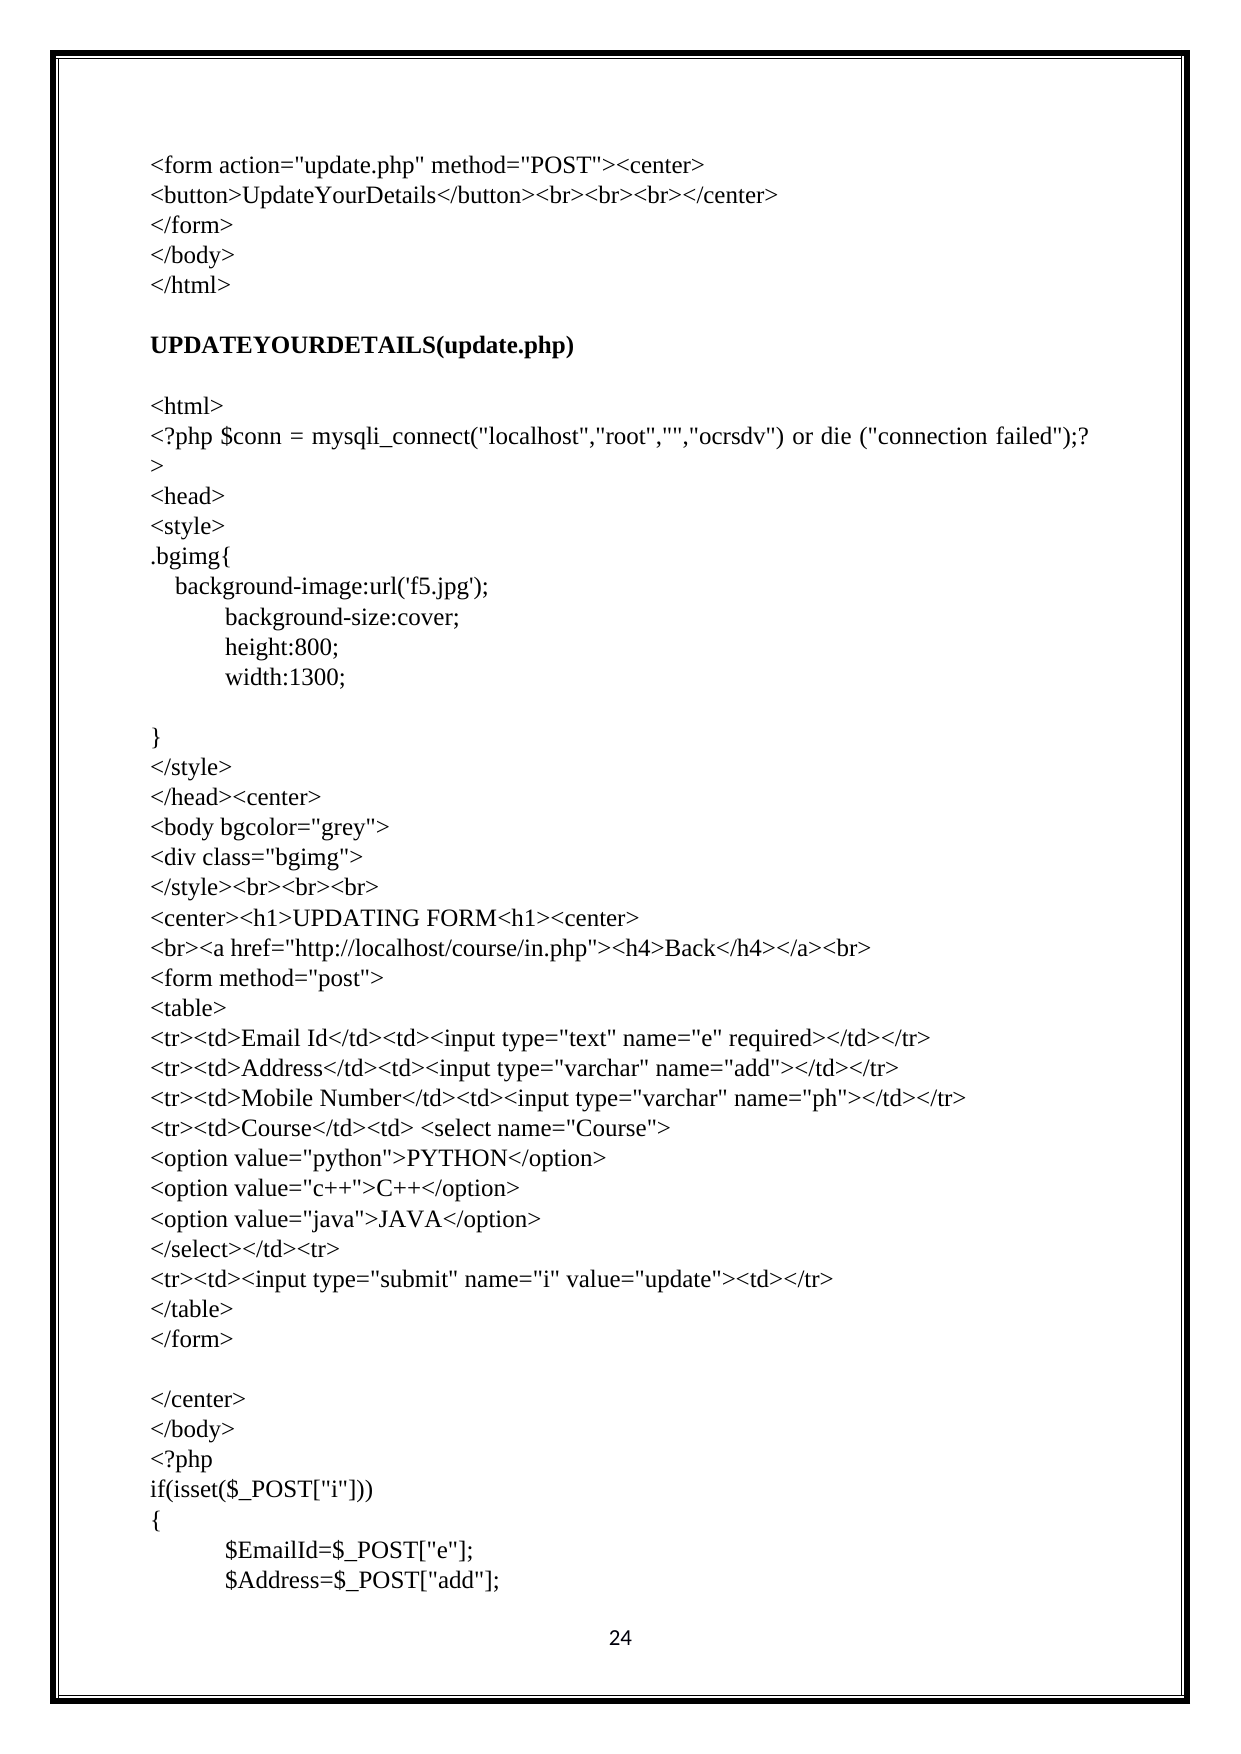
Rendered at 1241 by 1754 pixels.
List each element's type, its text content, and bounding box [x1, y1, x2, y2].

text <style> [150, 511, 1090, 540]
text </form> [150, 1324, 1090, 1353]
text <div class="bgimg"> [150, 842, 1090, 871]
text <br><a href="http://localhost/course/in.php"><h4>Back</h4></a><br> [150, 933, 1090, 961]
text <?php [150, 1444, 1090, 1473]
text <table> [150, 993, 1090, 1022]
text <html> [150, 391, 1090, 419]
text </body> [150, 240, 1090, 269]
text </style> [150, 752, 1090, 781]
text <tr><td><input type="submit" name="i" value="update"><td></tr> [150, 1264, 1090, 1293]
text <form method="post"> [150, 963, 1090, 992]
text <tr><td>Email Id</td><td><input type="text" name="e" required></td></tr> [150, 1023, 1090, 1052]
text </html> [150, 270, 1090, 299]
text background-image:url('f5.jpg'); [150, 571, 1090, 600]
text <option value="python">PYTHON</option> [150, 1143, 1090, 1172]
text <head> [150, 481, 1090, 510]
text </body> [150, 1414, 1090, 1443]
text } [150, 722, 1090, 751]
text <body bgcolor="grey"> [150, 812, 1090, 841]
text <center><h1>UPDATING FORM<h1><center> [150, 903, 1090, 931]
text if(isset($_POST["i"])) [150, 1474, 1090, 1503]
text <tr><td>Course</td><td> <select name="Course"> [150, 1113, 1090, 1142]
text </center> [150, 1384, 1090, 1413]
text $Address=$_POST["add"]; [150, 1565, 1090, 1594]
text $EmailId=$_POST["e"]; [150, 1535, 1090, 1563]
text <tr><td>Address</td><td><input type="varchar" name="add"></td></tr> [150, 1053, 1090, 1082]
text <button>UpdateYourDetails</button><br><br><br></center> [150, 180, 1090, 209]
text height:800; [150, 632, 1090, 660]
text <form action="update.php" method="POST"><center> [150, 150, 1090, 179]
text { [150, 1505, 1090, 1533]
text <tr><td>Mobile Number</td><td><input type="varchar" name="ph"></td></tr> [150, 1083, 1090, 1112]
text .bgimg{ [150, 541, 1090, 570]
text <option value="c++">C++</option> [150, 1173, 1090, 1202]
text </head><center> [150, 782, 1090, 811]
text background-size:cover; [150, 602, 1090, 630]
text <?php $conn = mysqli_connect("localhost","root","","ocrsdv") or die ("connection failed");?> [150, 421, 1090, 480]
text </select></td><tr> [150, 1234, 1090, 1262]
text width:1300; [150, 662, 1090, 691]
text </style><br><br><br> [150, 872, 1090, 901]
text </table> [150, 1294, 1090, 1323]
text UPDATEYOURDETAILS(update.php) [150, 331, 1090, 359]
text </form> [150, 210, 1090, 239]
text <option value="java">JAVA</option> [150, 1204, 1090, 1232]
